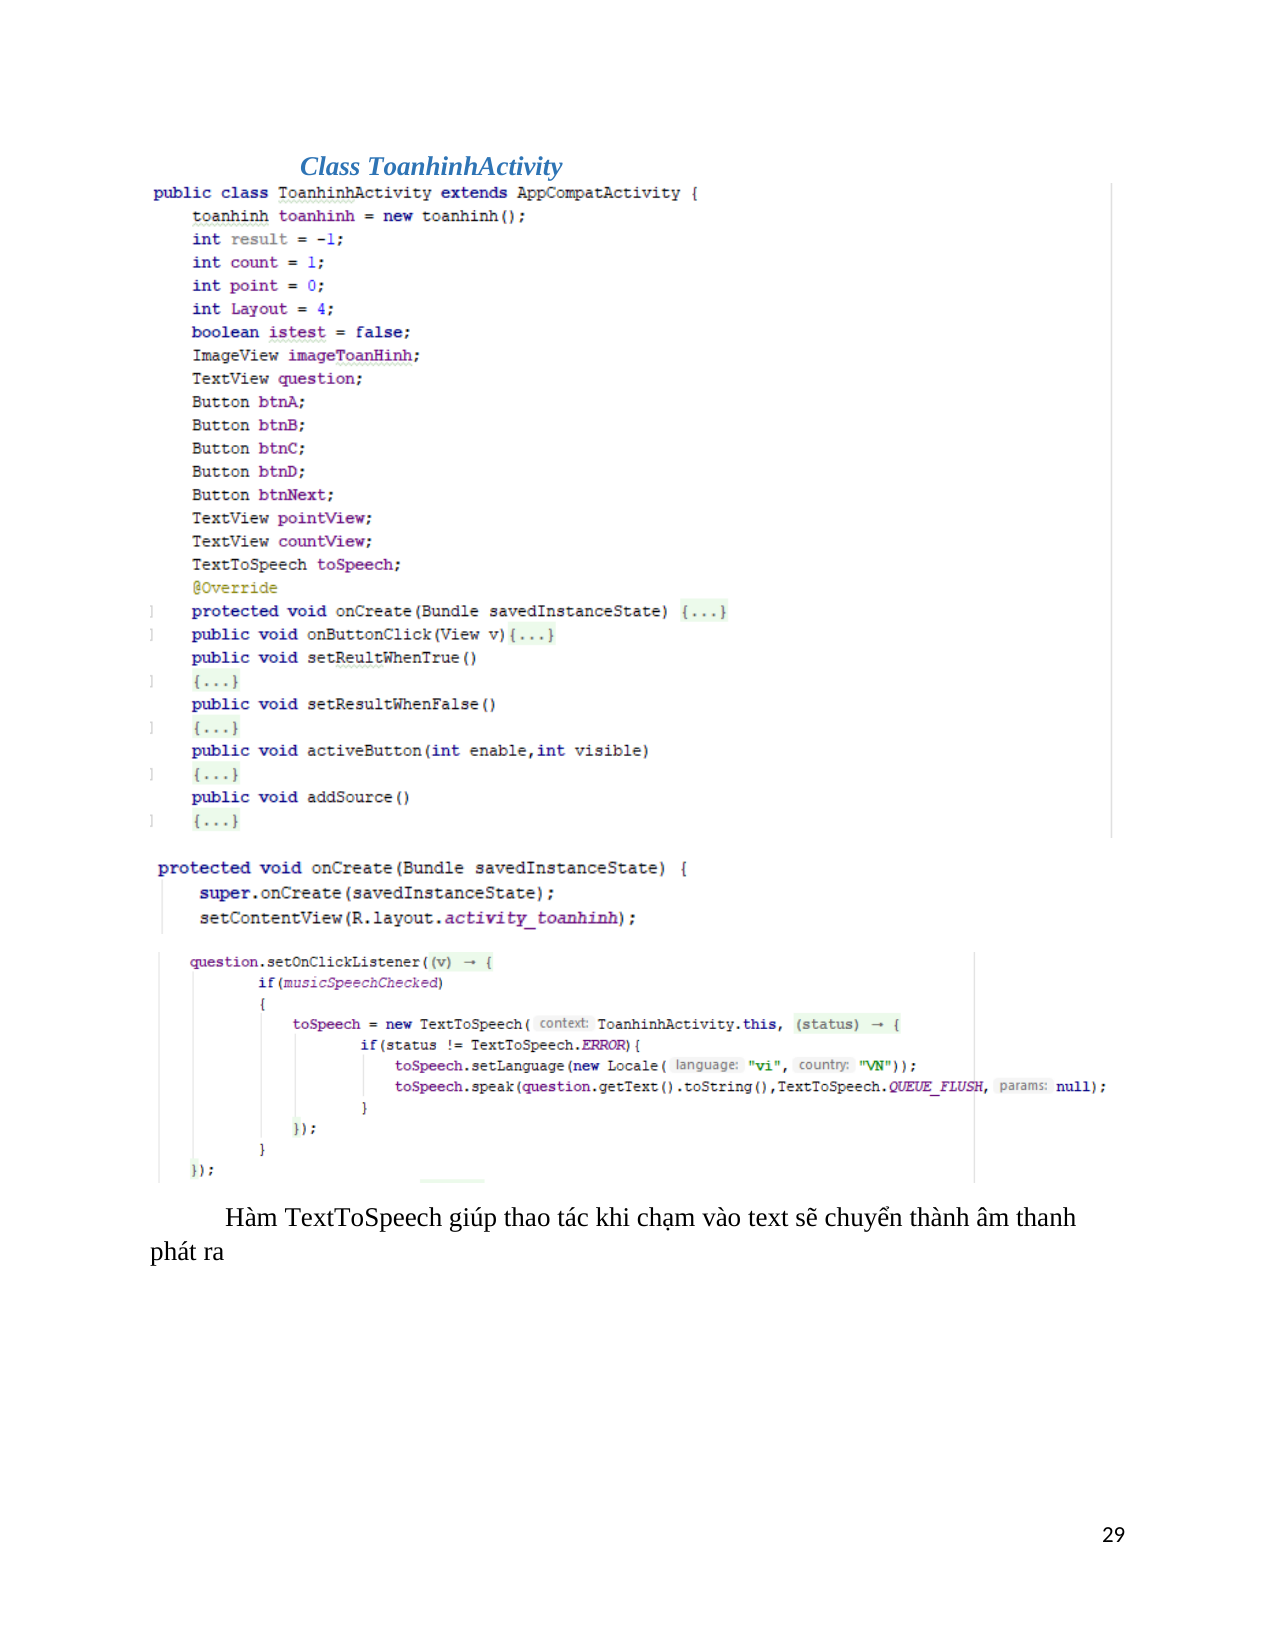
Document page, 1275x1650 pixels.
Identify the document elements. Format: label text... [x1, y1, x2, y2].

picture [150, 183, 1125, 838]
picture [150, 952, 1125, 1183]
text Hàm TextToSpeech giúp thao tác khi chạm vào text sẽ chuyển thành âm thanh phát ra [150, 1201, 1125, 1266]
subtitle Class ToanhinhActivity [225, 150, 1125, 181]
picture [150, 856, 1125, 934]
